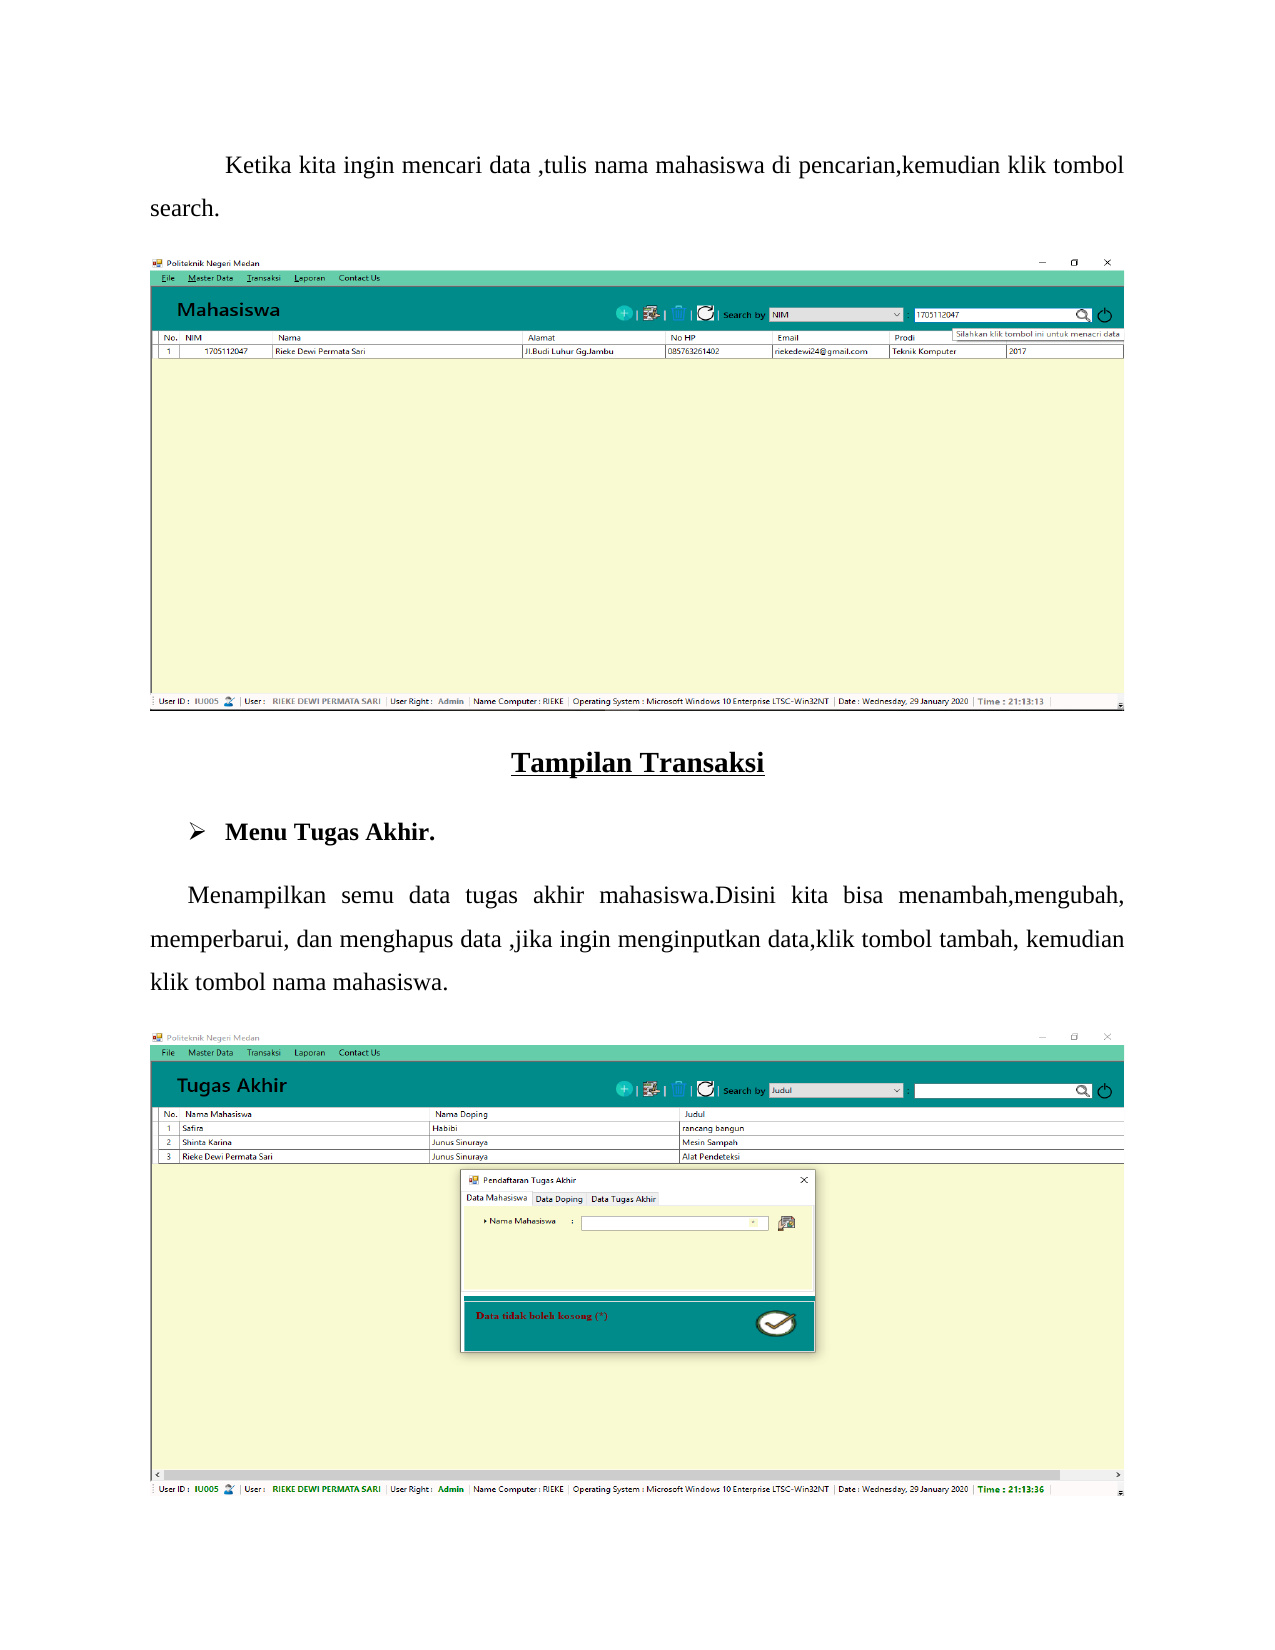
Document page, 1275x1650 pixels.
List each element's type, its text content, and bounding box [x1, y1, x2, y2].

text Tampilan Transaksi [150, 746, 1125, 779]
picture [150, 1030, 1125, 1496]
list Menu Tugas Akhir. [187, 817, 1125, 845]
text Menampilkan semu data tugas akhir mahasiswa.Disini kita bisa menambah,mengubah, memperbarui, dan menghapus data ,jika ingin menginputkan data,klik tombol tambah, kemudian klik tombol nama mahasiswa. [150, 881, 1125, 996]
text Ketika kita ingin mencari data ,tulis nama mahasiswa di pencarian,kemudian klik tombol search. [150, 150, 1125, 222]
picture [150, 257, 1125, 711]
